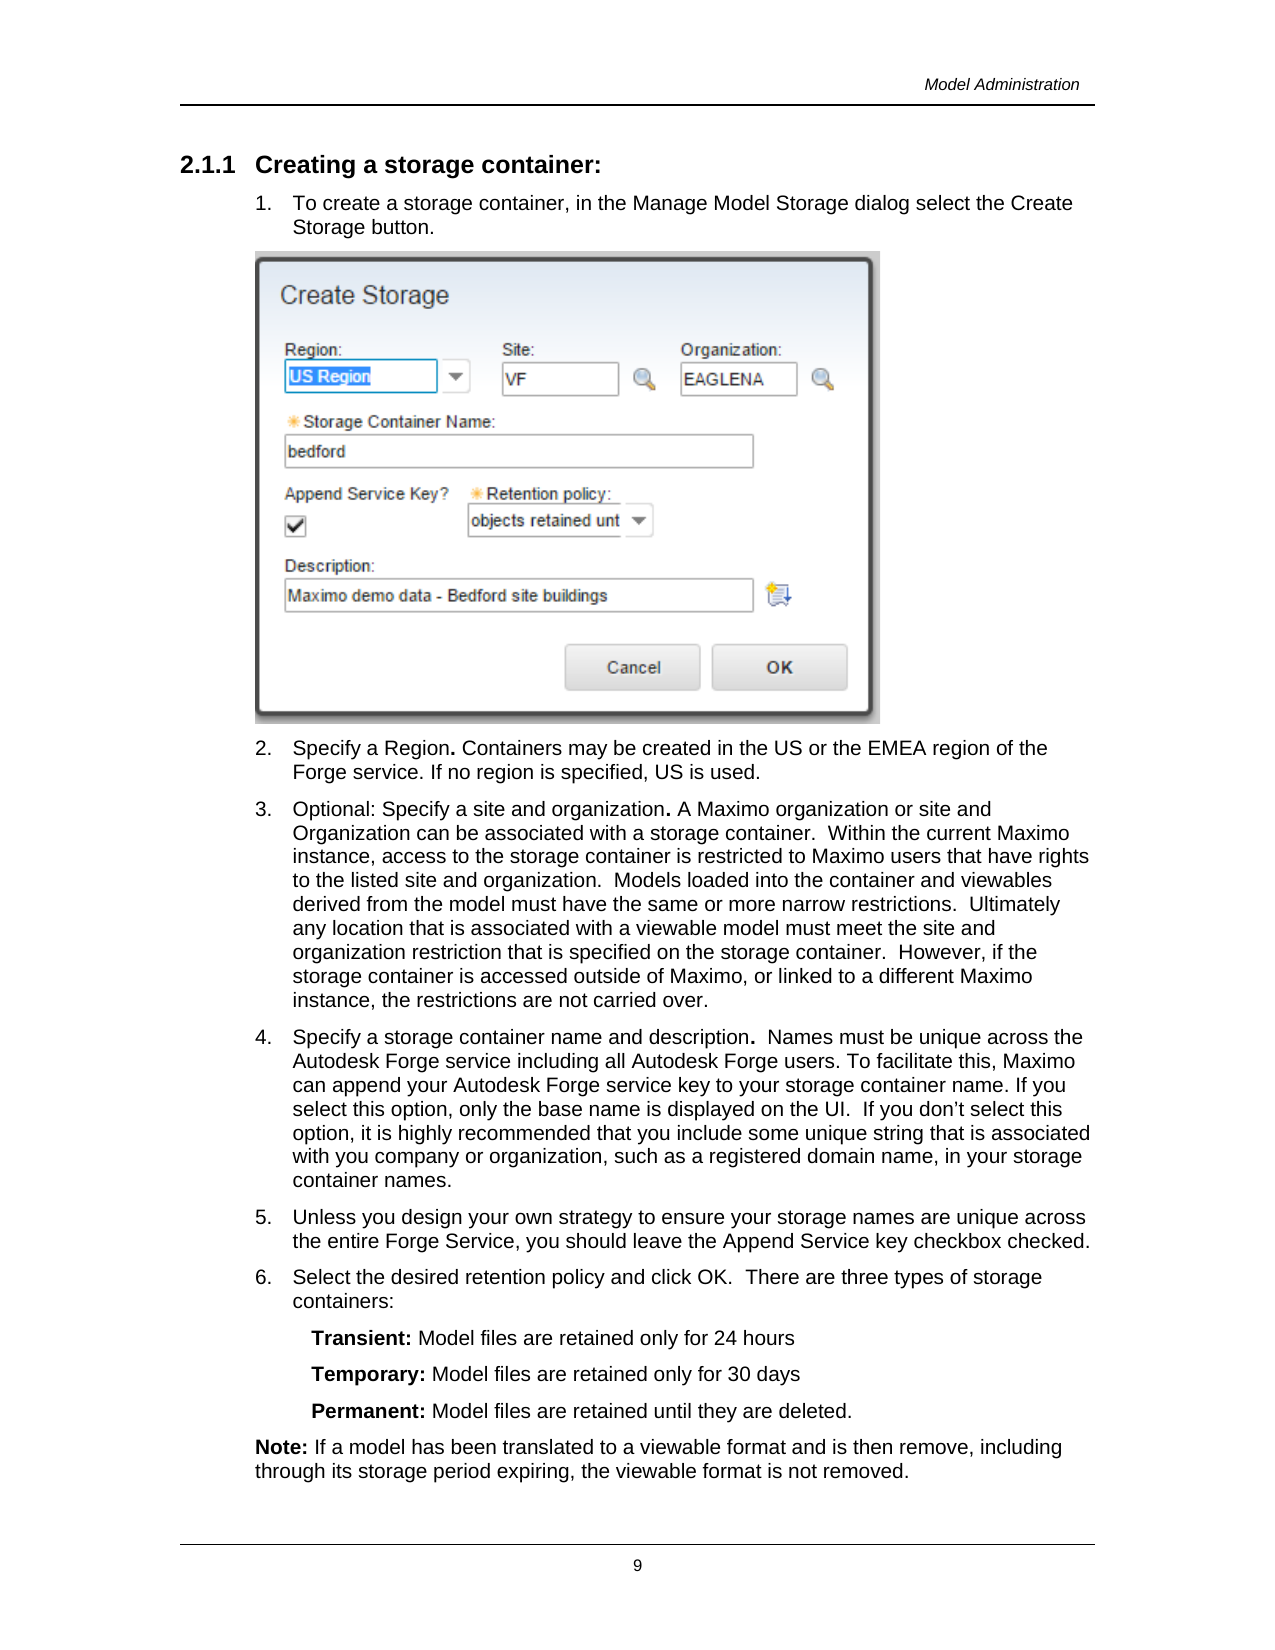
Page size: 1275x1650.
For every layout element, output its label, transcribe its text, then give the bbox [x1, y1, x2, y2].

text Temporary: Model files are retained only for 30 days [311, 1362, 1095, 1386]
list To create a storage container, in the Manage Model Storage dialog select the Create Storage button. [255, 191, 1095, 239]
list Select the desired retention policy and click OK. There are three types of storage containers: [255, 1265, 1095, 1313]
list Unless you design your own strategy to ensure your storage names are unique across the entire Forge Service, you should leave the Append Service key checkbox checked. [255, 1205, 1095, 1253]
text Note: If a model has been translated to a viewable format and is then remove, including through its storage period expiring, the viewable format is not removed. [255, 1435, 1095, 1483]
list Optional: Specify a site and organization. A Maximo organization or site and Organization can be associated with a storage container. Within the current Maximo instance, access to the storage container is restricted to Maximo users that have rights to the listed site and organization. Models loaded into the container and viewables derived from the model must have the same or more narrow restrictions. Ultimately any location that is associated with a viewable model must meet the site and organization restriction that is specified on the storage container. However, if the storage container is accessed outside of Maximo, or linked to a different Maximo instance, the restrictions are not carried over. [255, 796, 1095, 1012]
list Specify a Region. Containers may be created in the US or the EMEA region of the Forge service. If no region is specified, US is used. [255, 736, 1095, 784]
text Permanent: Model files are retained until they are deleted. [311, 1398, 1095, 1422]
subtitle Creating a storage container: [180, 150, 1095, 179]
picture [255, 251, 880, 724]
text Transient: Model files are retained only for 24 hours [311, 1326, 1095, 1349]
list Specify a storage container name and description. Names must be unique across the Autodesk Forge service including all Autodesk Forge users. To facilitate this, Maximo can append your Autodesk Forge service key to your storage container name. If you select this option, only the base name is displayed on the UI. If you don’t select this option, it is highly recommended that you include some unique string that is associated with you company or organization, such as a registered domain name, in your storage container names. [255, 1024, 1095, 1192]
